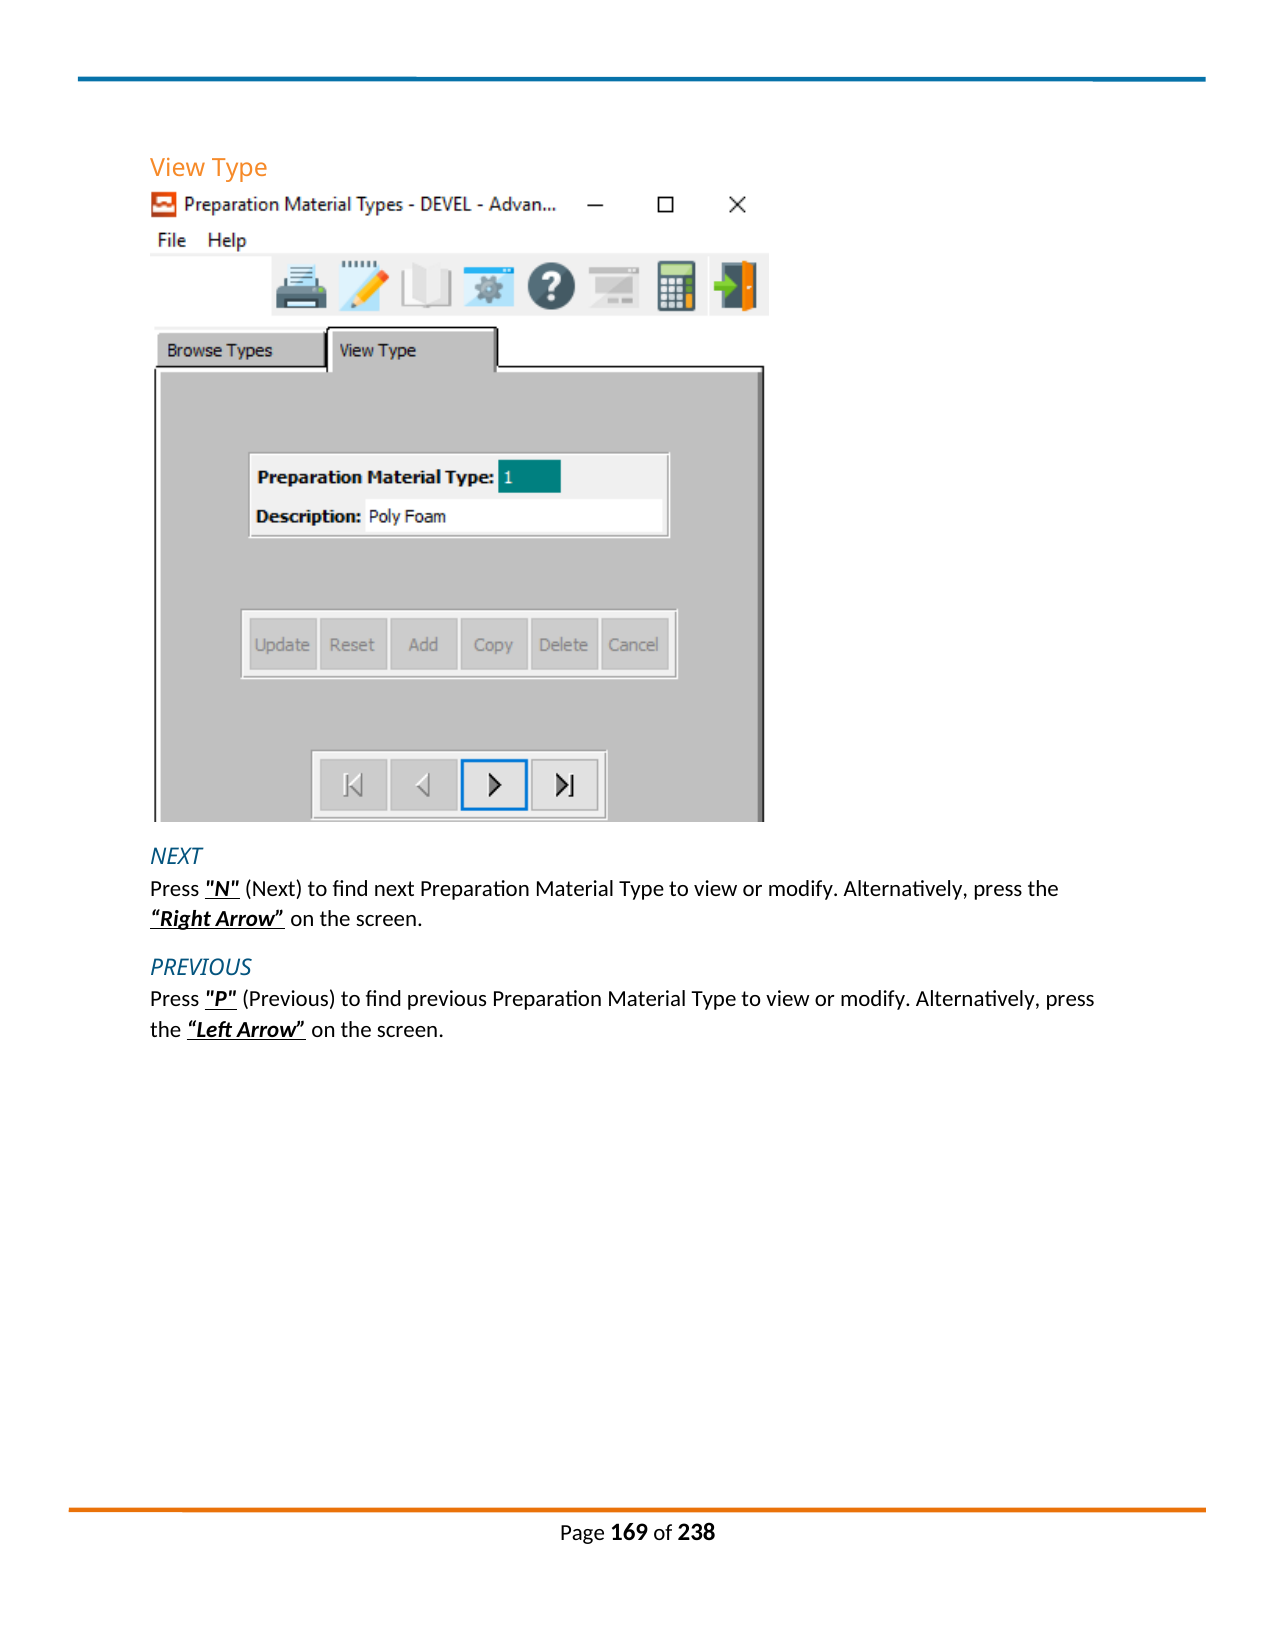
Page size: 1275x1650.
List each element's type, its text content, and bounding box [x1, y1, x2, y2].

text Press "P" (Previous) to find previous Preparation Material Type to view or modify. Alternatively, press the “Left Arrow” on the screen. [150, 984, 1125, 1043]
picture [150, 186, 769, 822]
text Press "N" (Next) to find next Preparation Material Type to view or modify. Alternatively, press the “Right Arrow” on the screen. [150, 874, 1125, 932]
subtitle PREVIOUS [150, 951, 1125, 982]
subtitle View Type [150, 150, 1125, 184]
subtitle NEXT [150, 840, 1125, 871]
